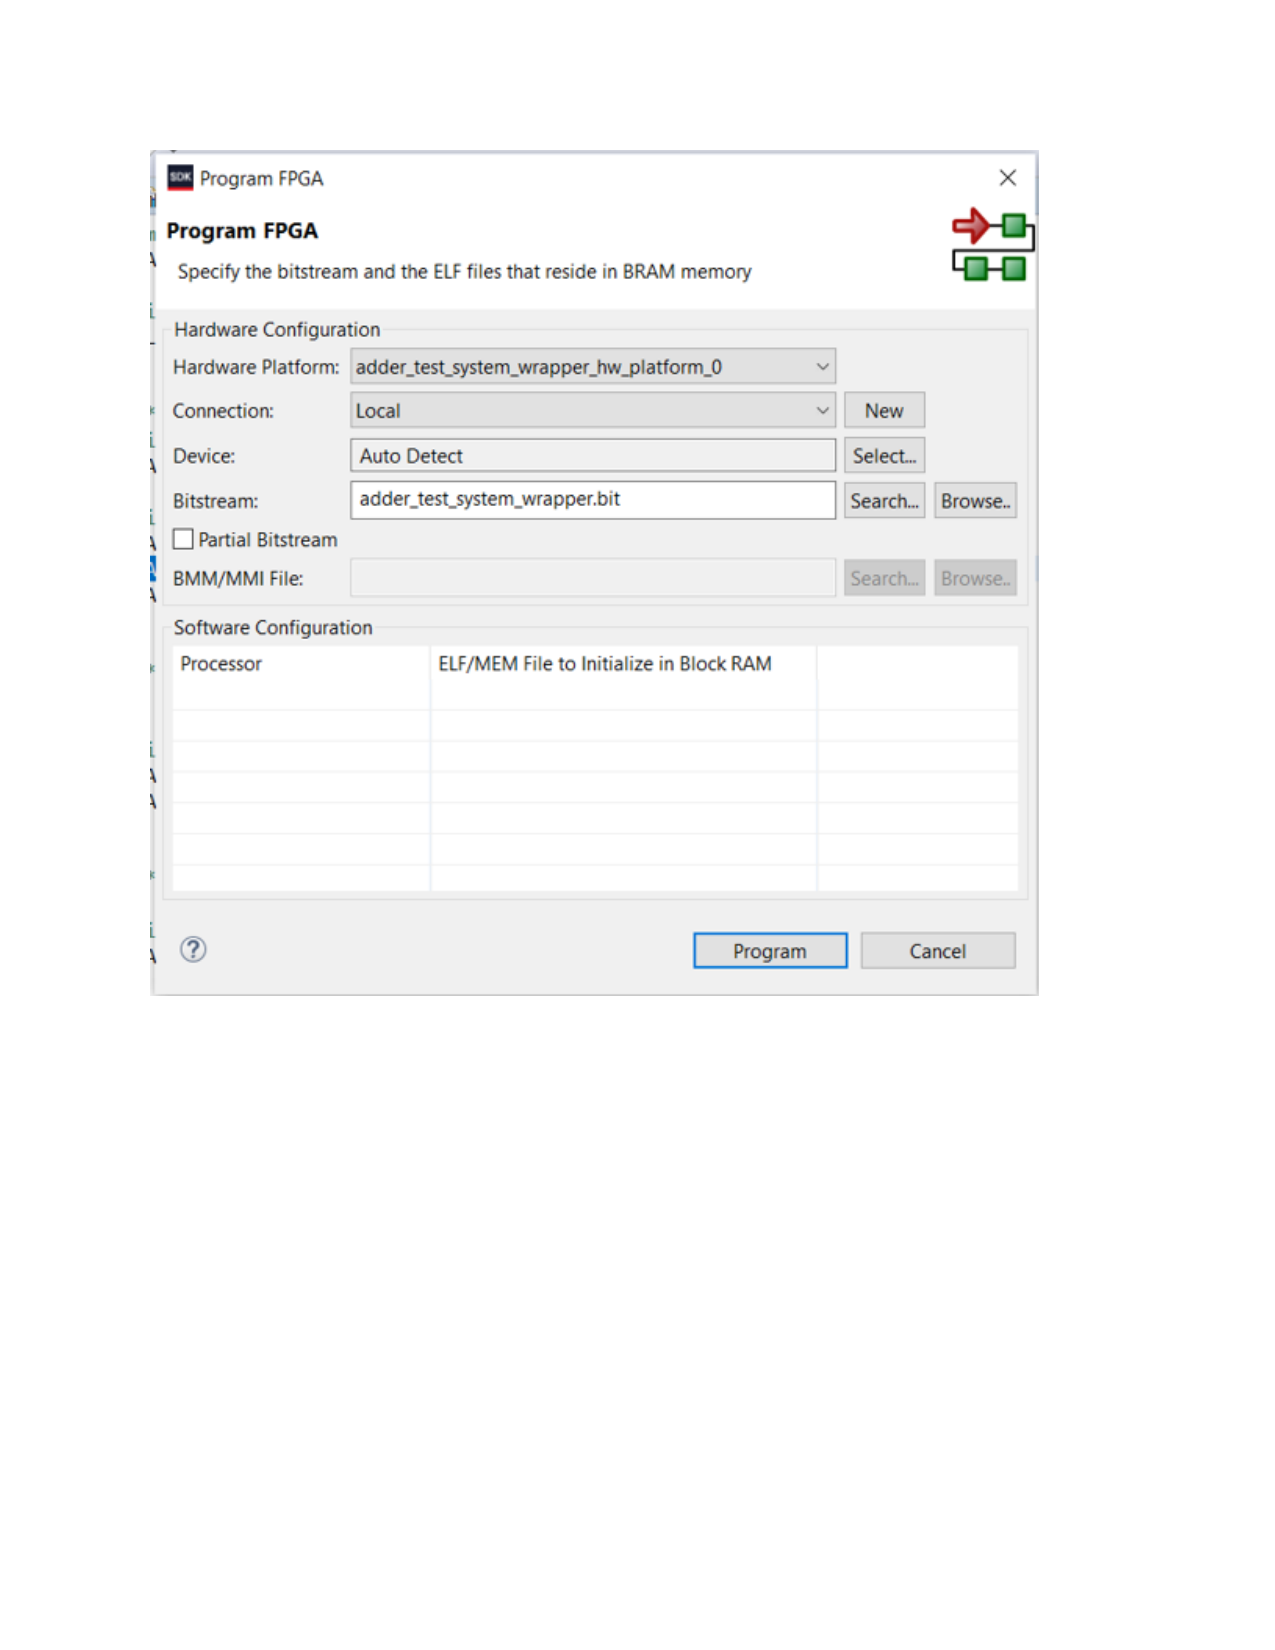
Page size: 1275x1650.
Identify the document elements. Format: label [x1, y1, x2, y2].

picture [150, 150, 1039, 996]
